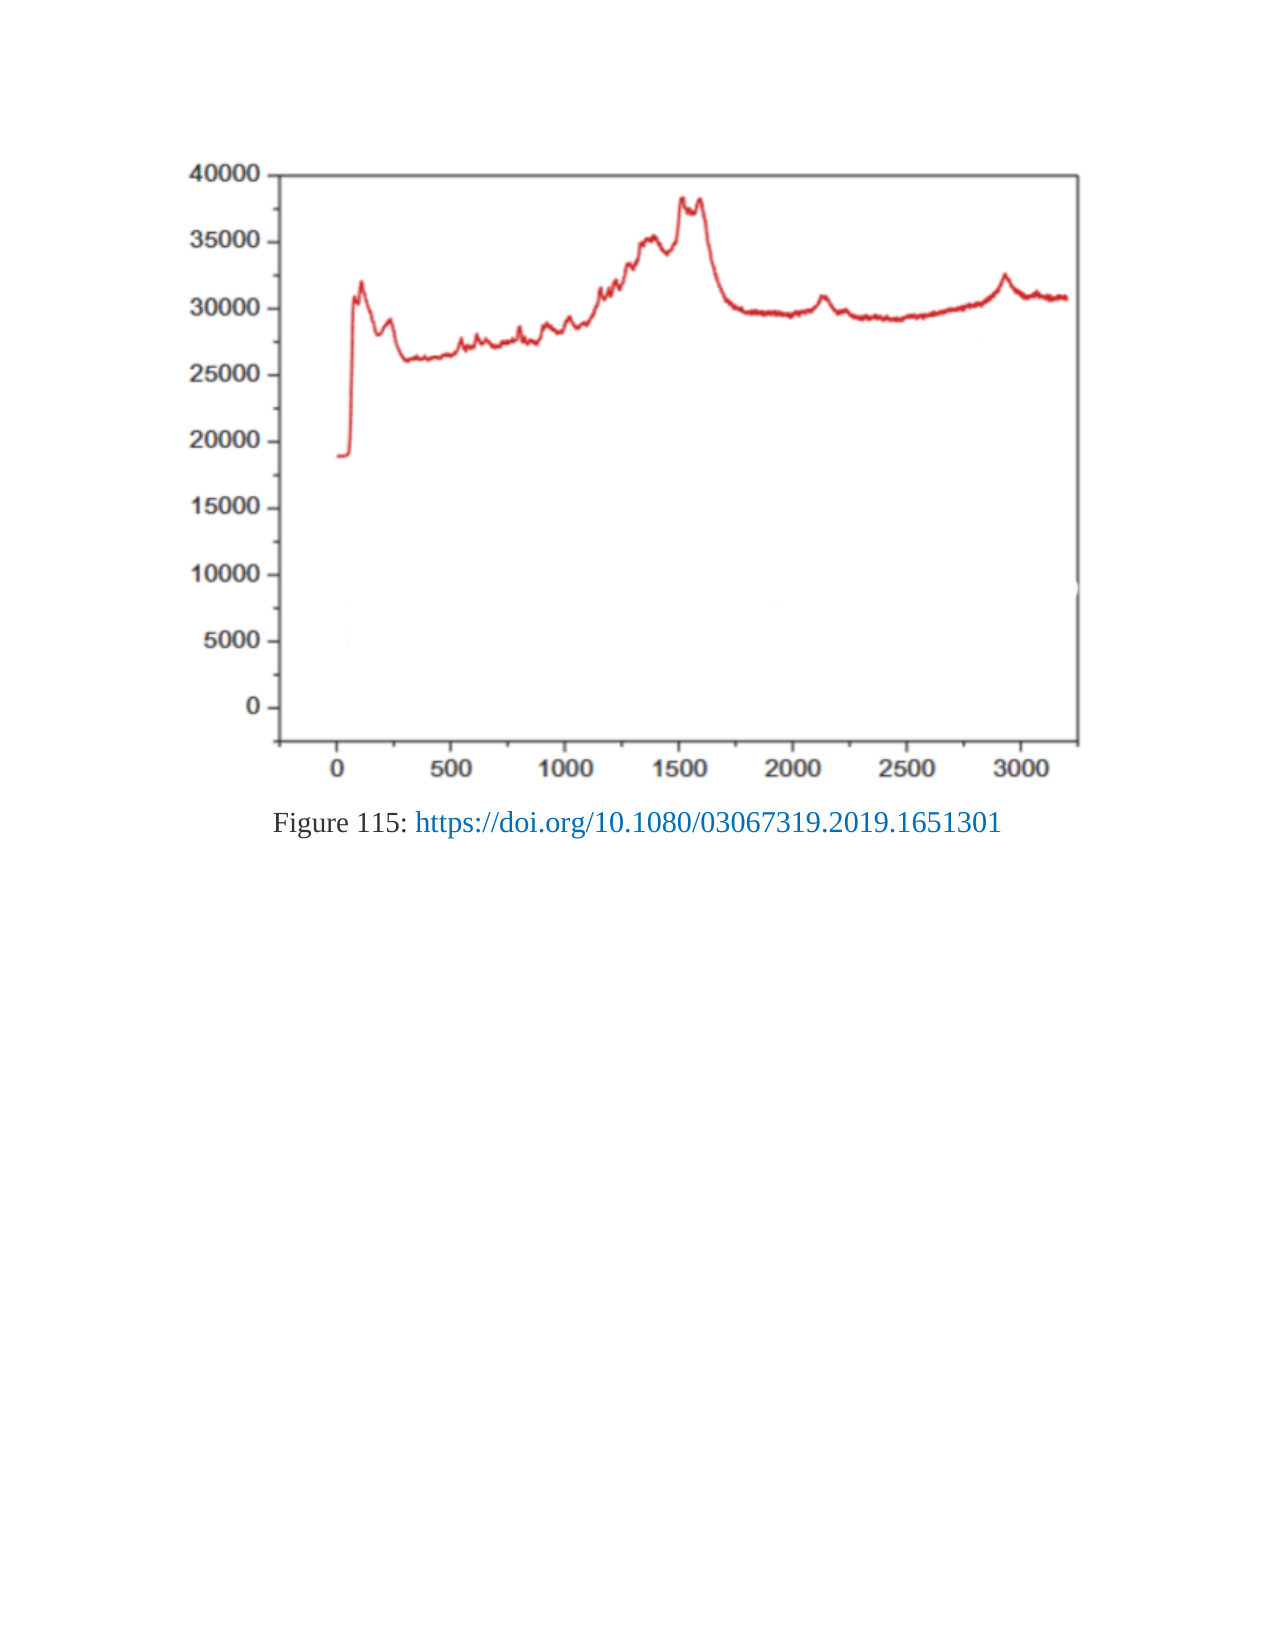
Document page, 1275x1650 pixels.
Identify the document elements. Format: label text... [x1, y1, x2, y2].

text Figure 115: https://doi.org/10.1080/03067319.2019.1651301 [150, 804, 1125, 839]
picture [178, 150, 1097, 783]
